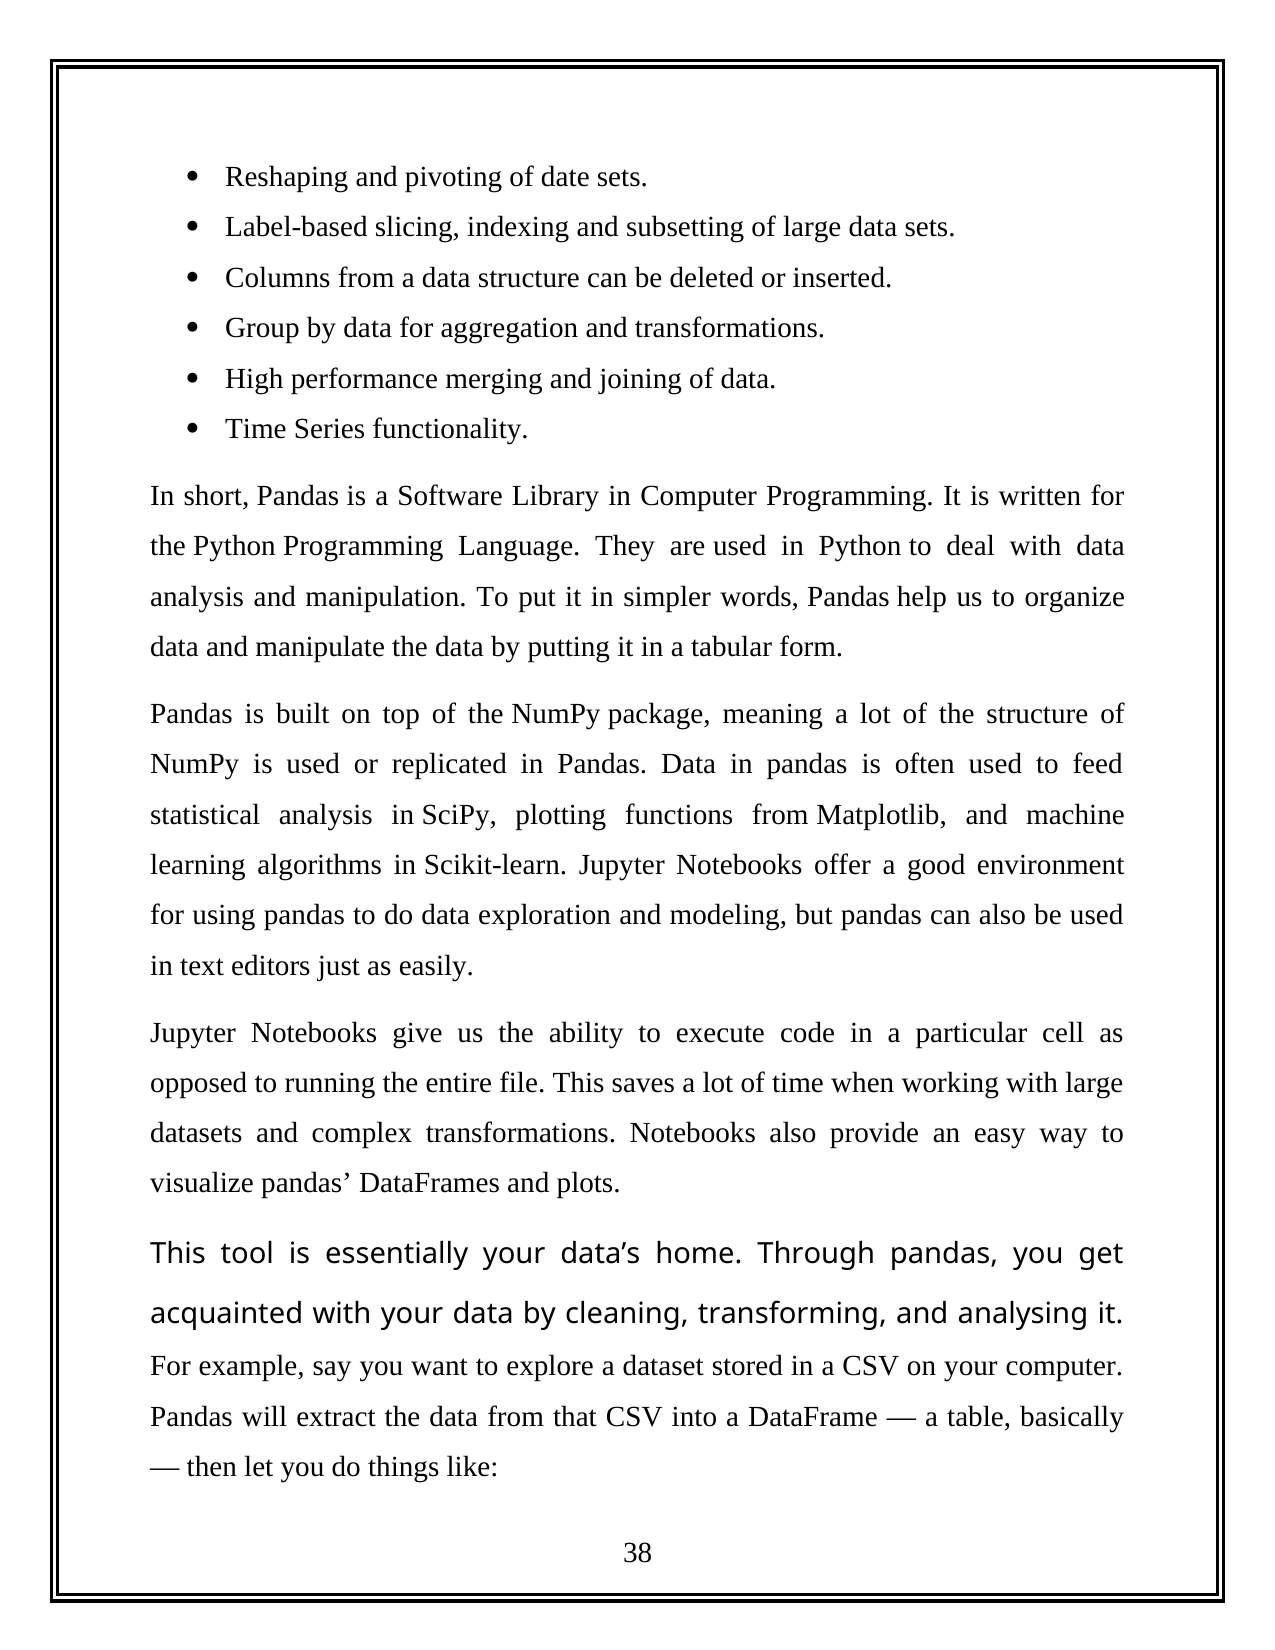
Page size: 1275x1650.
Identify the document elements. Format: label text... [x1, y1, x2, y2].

list Columns from a data structure can be deleted or inserted. [187, 260, 1125, 293]
list Label-based slicing, indexing and subsetting of large data sets. [187, 209, 1125, 243]
text This tool is essentially your data’s home. Through pandas, you get acquainted with your data by cleaning, transforming, and analysing it. For example, say you want to explore a dataset stored in a CSV on your computer. Pandas will extract the data from that CSV into a DataFrame — a table, basically — then let you do things like: [150, 1233, 1125, 1483]
text In short, Pandas is a Software Library in Computer Programming. It is written for the Python Programming Language. They are used in Python to deal with data analysis and manipulation. To put it in simpler words, Pandas help us to organize data and manipulate the data by putting it in a tabular form. [150, 478, 1125, 663]
list High performance merging and joining of data. [187, 361, 1125, 394]
list Reshaping and pivoting of date sets. [187, 159, 1125, 193]
list Time Series functionality. [187, 411, 1125, 445]
text Jupyter Notebooks give us the ability to execute code in a particular cell as opposed to running the entire file. This saves a lot of time when working with large datasets and complex transformations. Notebooks also provide an easy way to visualize pandas’ DataFrames and plots. [150, 1015, 1125, 1199]
text Pandas is built on top of the NumPy package, meaning a lot of the structure of NumPy is used or replicated in Pandas. Data in pandas is often used to feed statistical analysis in SciPy, plotting functions from Matplotlib, and machine learning algorithms in Scikit-learn. Jupyter Notebooks offer a good environment for using pandas to do data exploration and modeling, but pandas can also be used in text editors just as easily. [150, 696, 1125, 981]
list Group by data for aggregation and transformations. [187, 310, 1125, 344]
